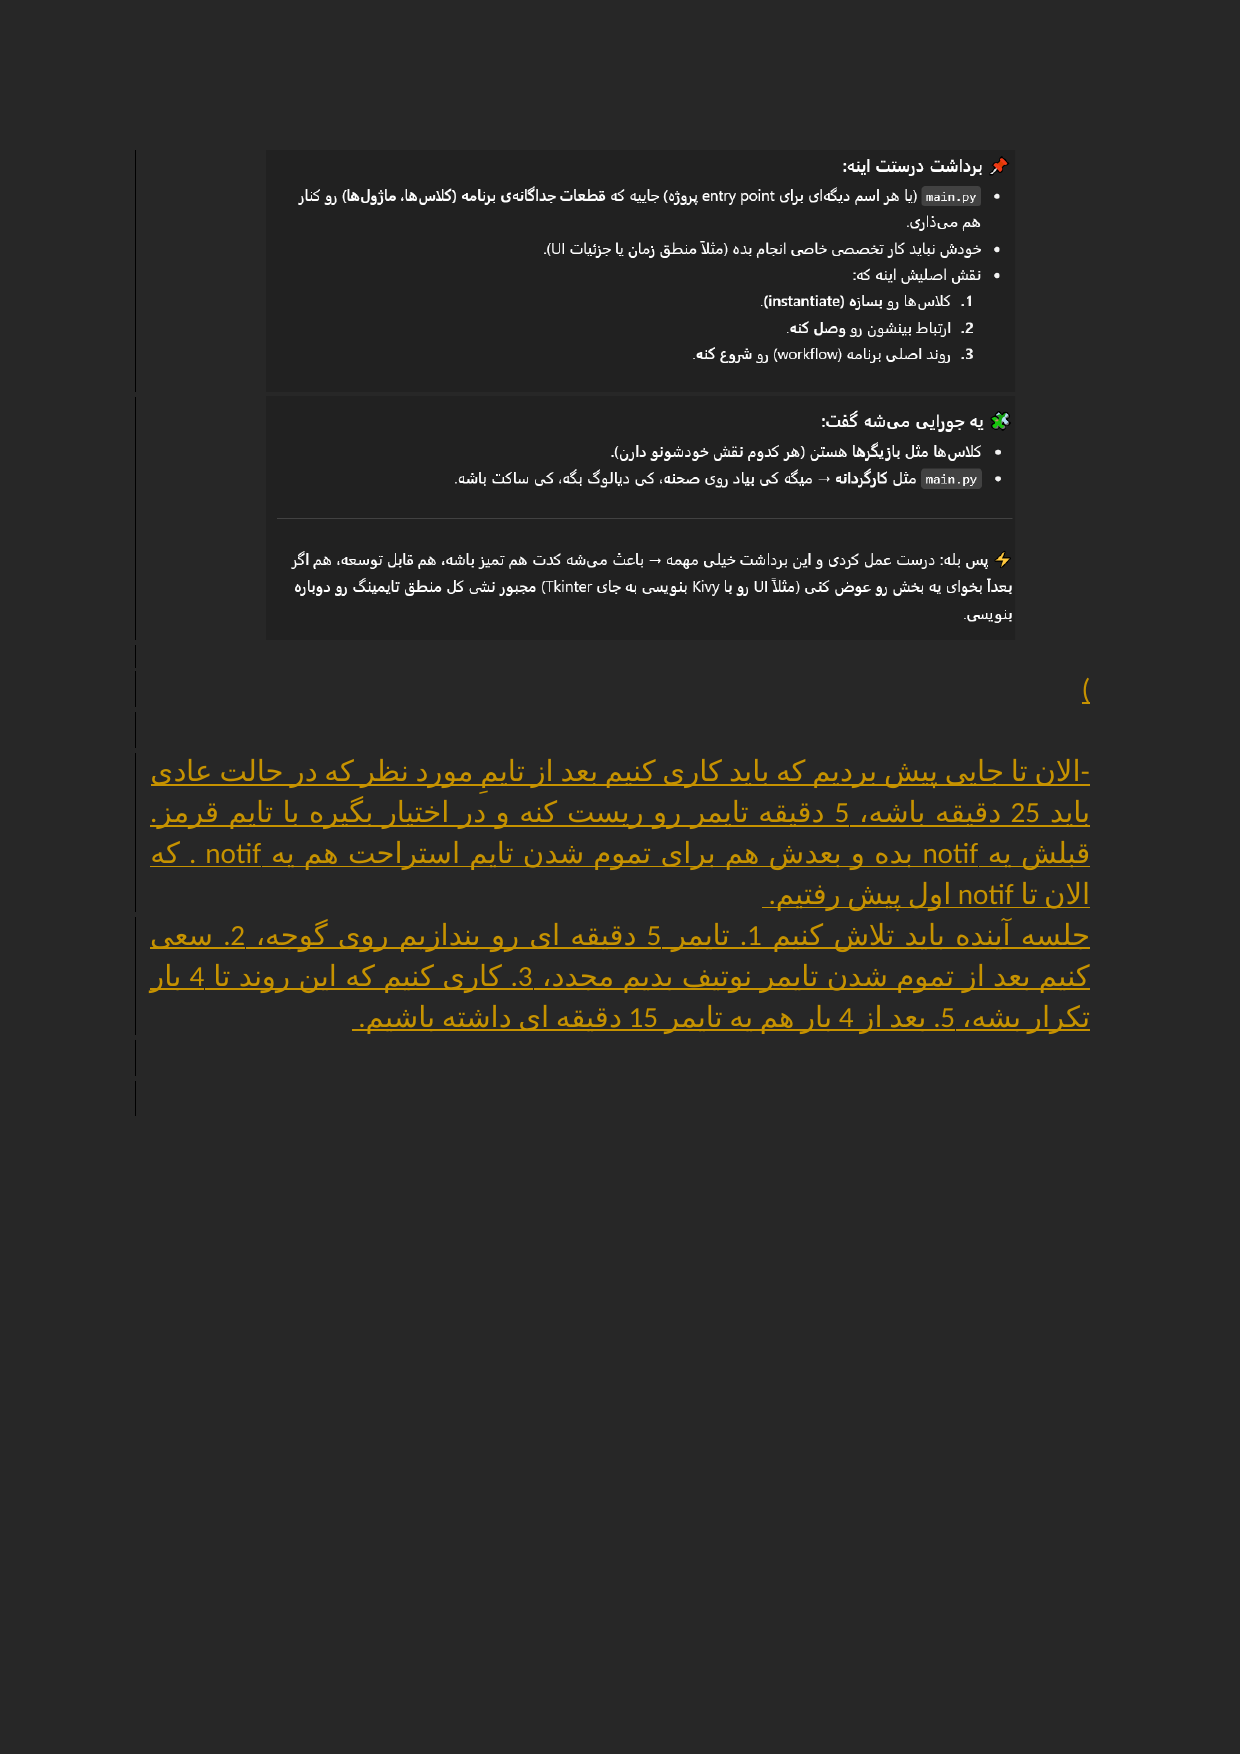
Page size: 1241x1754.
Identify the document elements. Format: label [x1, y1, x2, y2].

picture [266, 396, 1015, 640]
picture [266, 150, 1015, 392]
